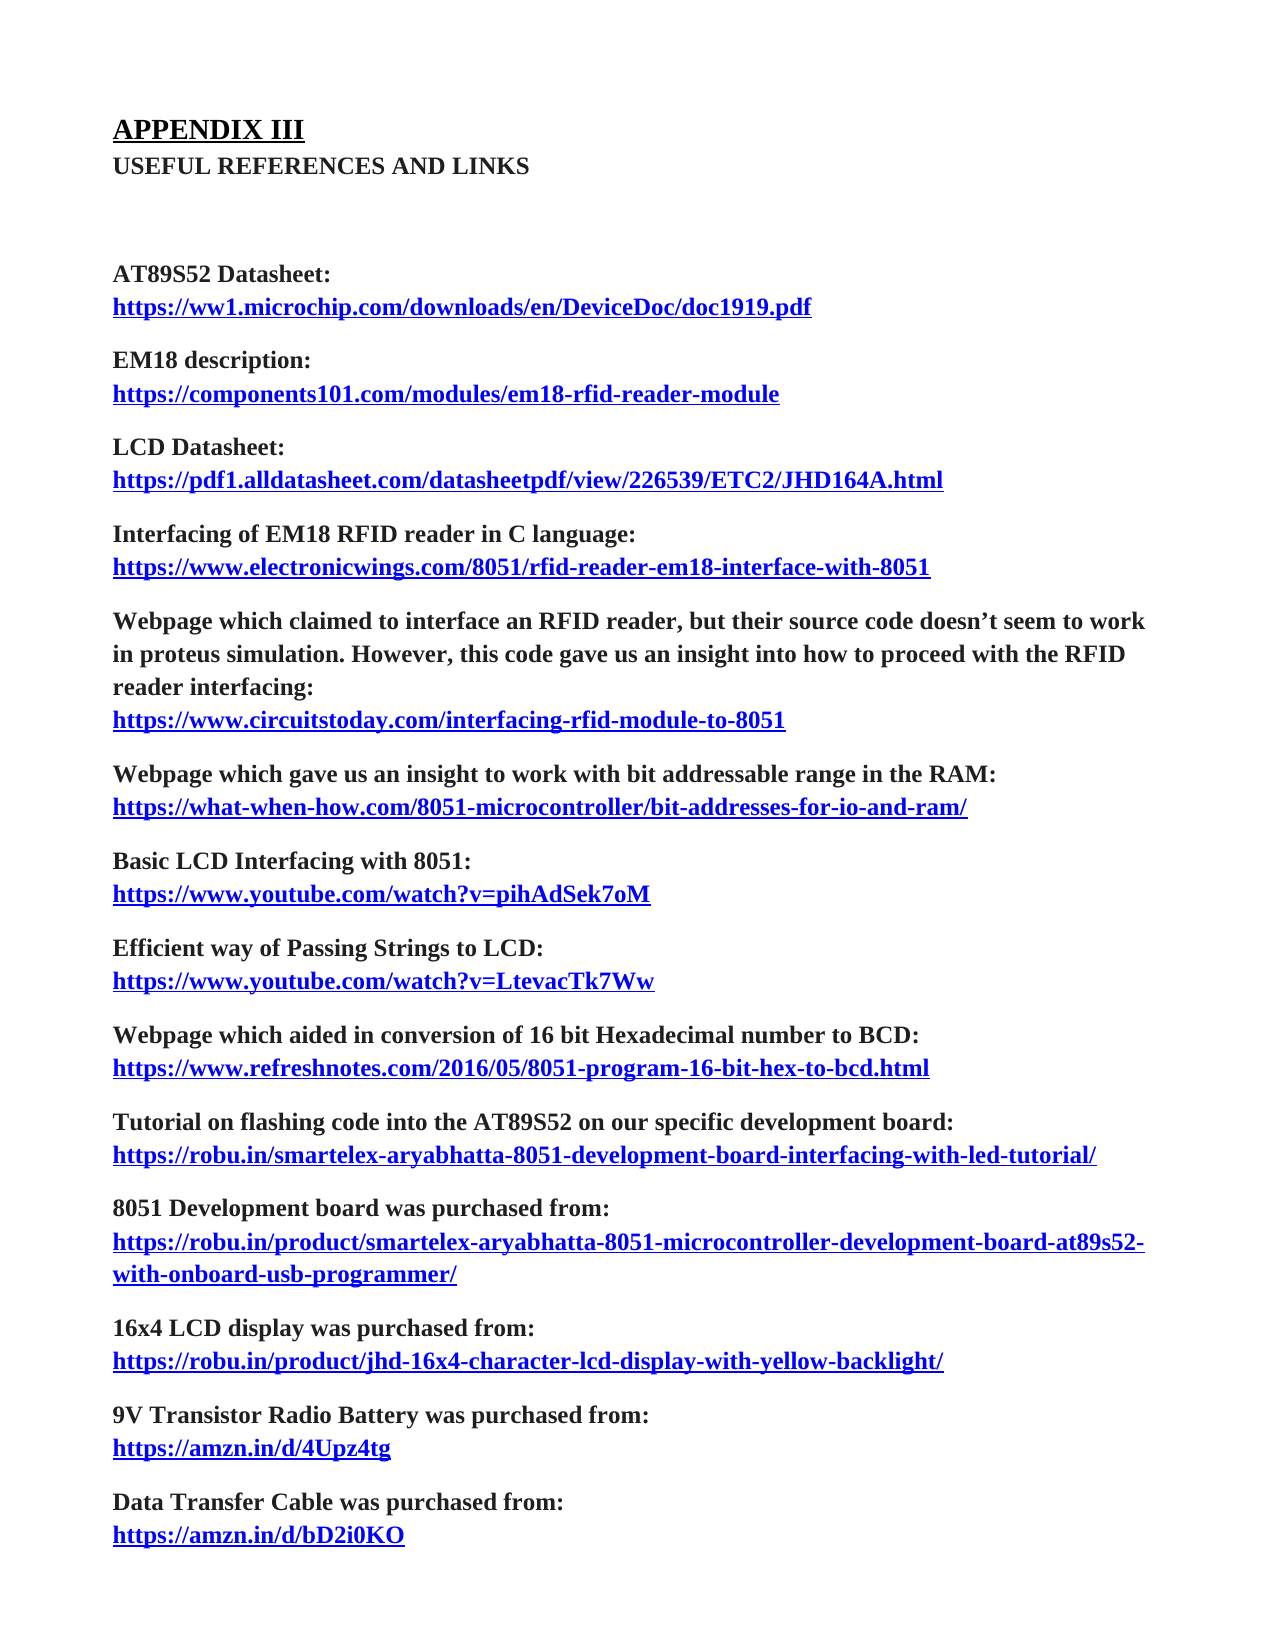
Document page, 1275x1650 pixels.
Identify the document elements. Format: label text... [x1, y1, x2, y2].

text Webpage which gave us an insight to work with bit addressable range in the RAM: https://what-when-how.com/8051-microcontroller/bit-addresses-for-io-and-ram/ [112, 759, 1162, 821]
text Basic LCD Interfacing with 8051: https://www.youtube.com/watch?v=pihAdSek7oM [112, 846, 1162, 908]
text EM18 description: https://components101.com/modules/em18-rfid-reader-module [112, 346, 1162, 407]
text 9V Transistor Radio Battery was purchased from: https://amzn.in/d/4Upz4tg [112, 1400, 1162, 1462]
text LCD Datasheet: https://pdf1.alldatasheet.com/datasheetpdf/view/226539/ETC2/JHD164A.html [112, 432, 1162, 494]
text Webpage which aided in conversion of 16 bit Hexadecimal number to BCD: https://www.refreshnotes.com/2016/05/8051-program-16-bit-hex-to-bcd.html [112, 1020, 1162, 1082]
text Webpage which claimed to interface an RFID reader, but their source code doesn’t seem to work in proteus simulation. However, this code gave us an insight into how to proceed with the RFID reader interfacing: https://www.circuitstoday.com/interfacing-rfid-module-to-8051 [112, 606, 1162, 734]
text Efficient way of Passing Strings to LCD: https://www.youtube.com/watch?v=LtevacTk7Ww [112, 933, 1162, 995]
text 16x4 LCD display was purchased from: https://robu.in/product/jhd-16x4-character-lcd-display-with-yellow-backlight/ [112, 1313, 1162, 1375]
text Interfacing of EM18 RFID reader in C language: https://www.electronicwings.com/8051/rfid-reader-em18-interface-with-8051 [112, 519, 1162, 581]
text Data Transfer Cable was purchased from: https://amzn.in/d/bD2i0KO [112, 1487, 1162, 1549]
text 8051 Development board was purchased from: https://robu.in/product/smartelex-aryabhatta-8051-microcontroller-development-board-at89s52-with-onboard-usb-programmer/ [112, 1193, 1162, 1288]
text Tutorial on flashing code into the AT89S52 on our specific development board: https://robu.in/smartelex-aryabhatta-8051-development-board-interfacing-with-led-tutorial/ [112, 1107, 1162, 1168]
text APPENDIX III [112, 112, 1162, 146]
text AT89S52 Datasheet: https://ww1.microchip.com/downloads/en/DeviceDoc/doc1919.pdf [112, 259, 1162, 321]
text USEFUL REFERENCES AND LINKS [112, 151, 1162, 180]
